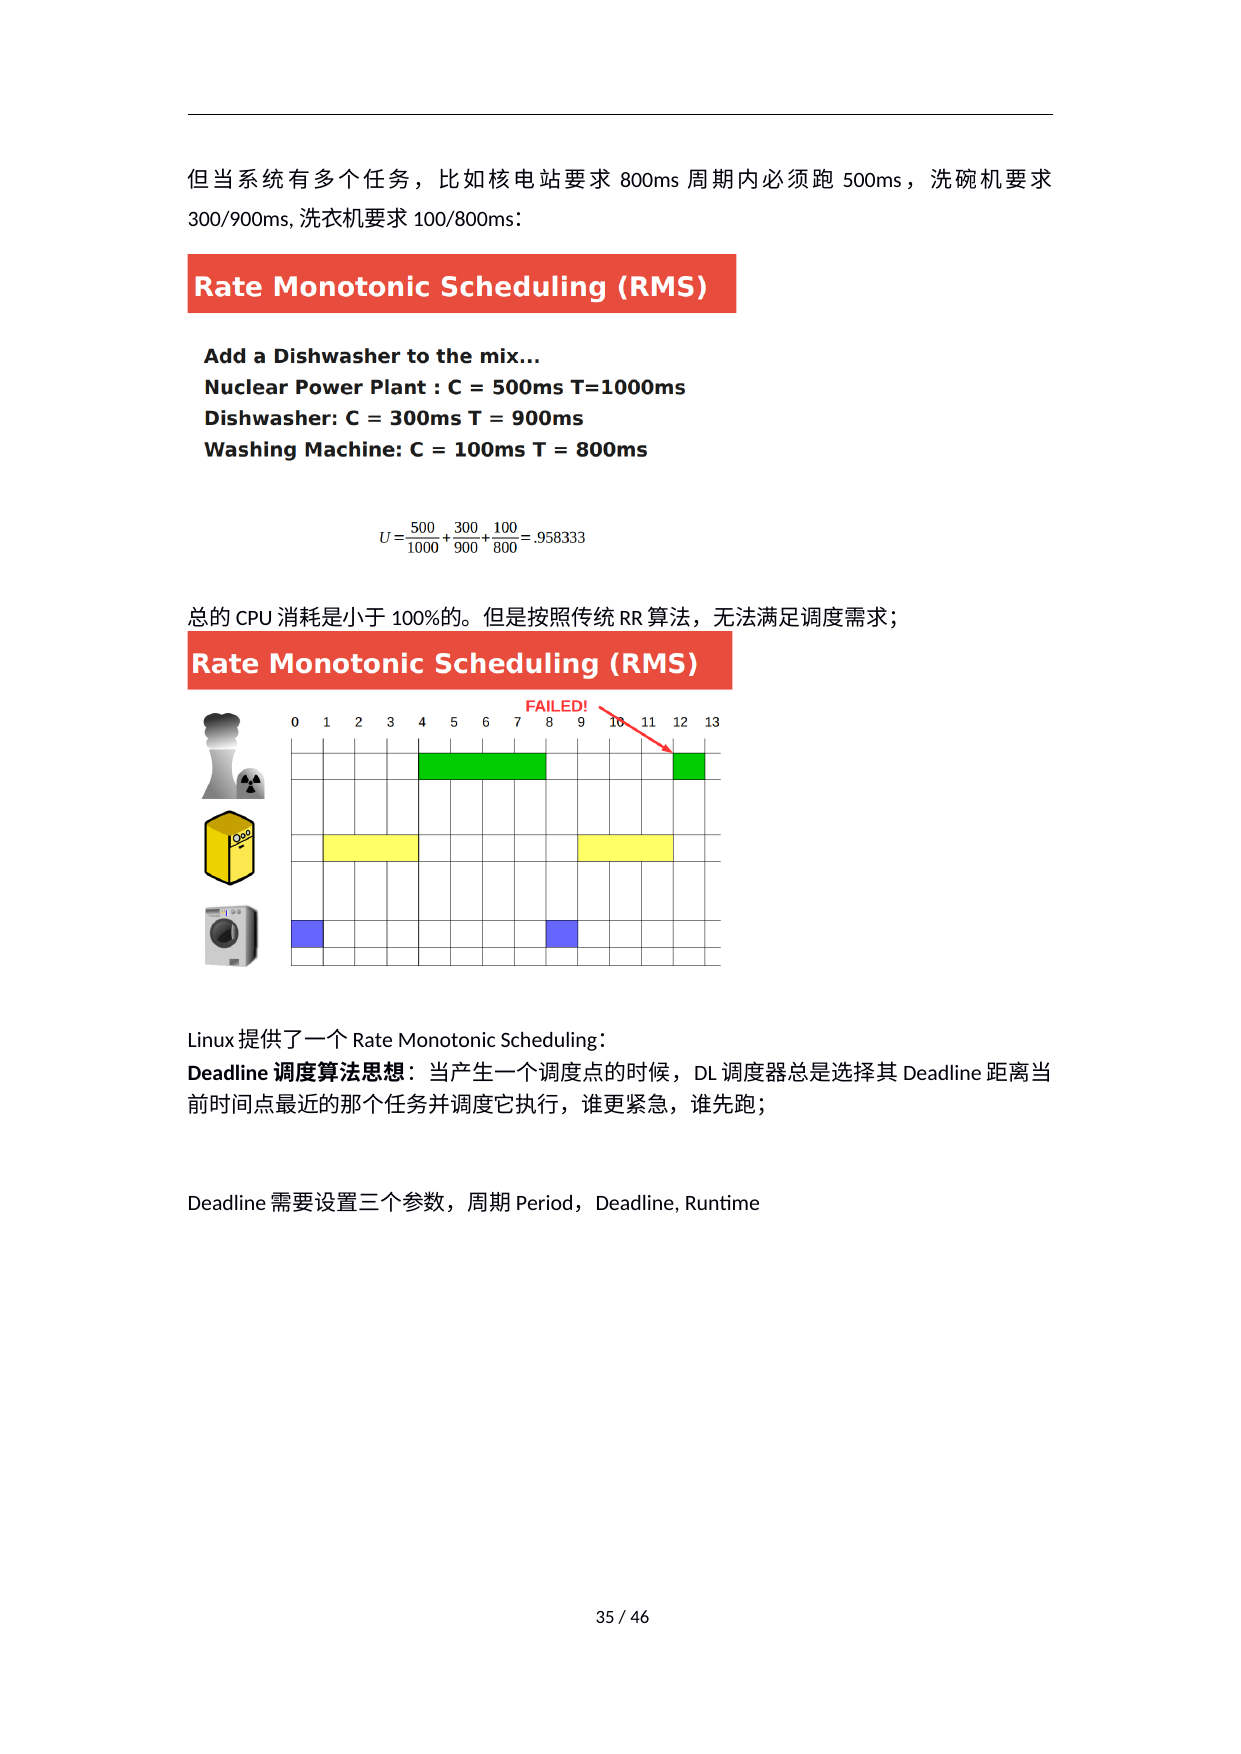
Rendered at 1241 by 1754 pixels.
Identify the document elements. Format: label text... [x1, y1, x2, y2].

text Deadline需要设置三个参数，周期Period，Deadline, Runtime [187, 1184, 1053, 1217]
text Deadline调度算法思想：当产生一个调度点的时候，DL调度器总是选择其Deadline距离当前时间点最近的那个任务并调度它执行，谁更紧急，谁先跑； [187, 1054, 1053, 1119]
picture [187, 631, 733, 978]
picture [187, 254, 737, 564]
text 但当系统有多个任务，比如核电站要求800ms周期内必须跑500ms，洗碗机要求300/900ms, 洗衣机要求100/800ms： [187, 162, 1053, 233]
text Linux提供了一个Rate Monotonic Scheduling： [187, 1022, 1053, 1054]
text 总的CPU消耗是小于100%的。但是按照传统RR算法，无法满足调度需求； [187, 599, 1053, 632]
